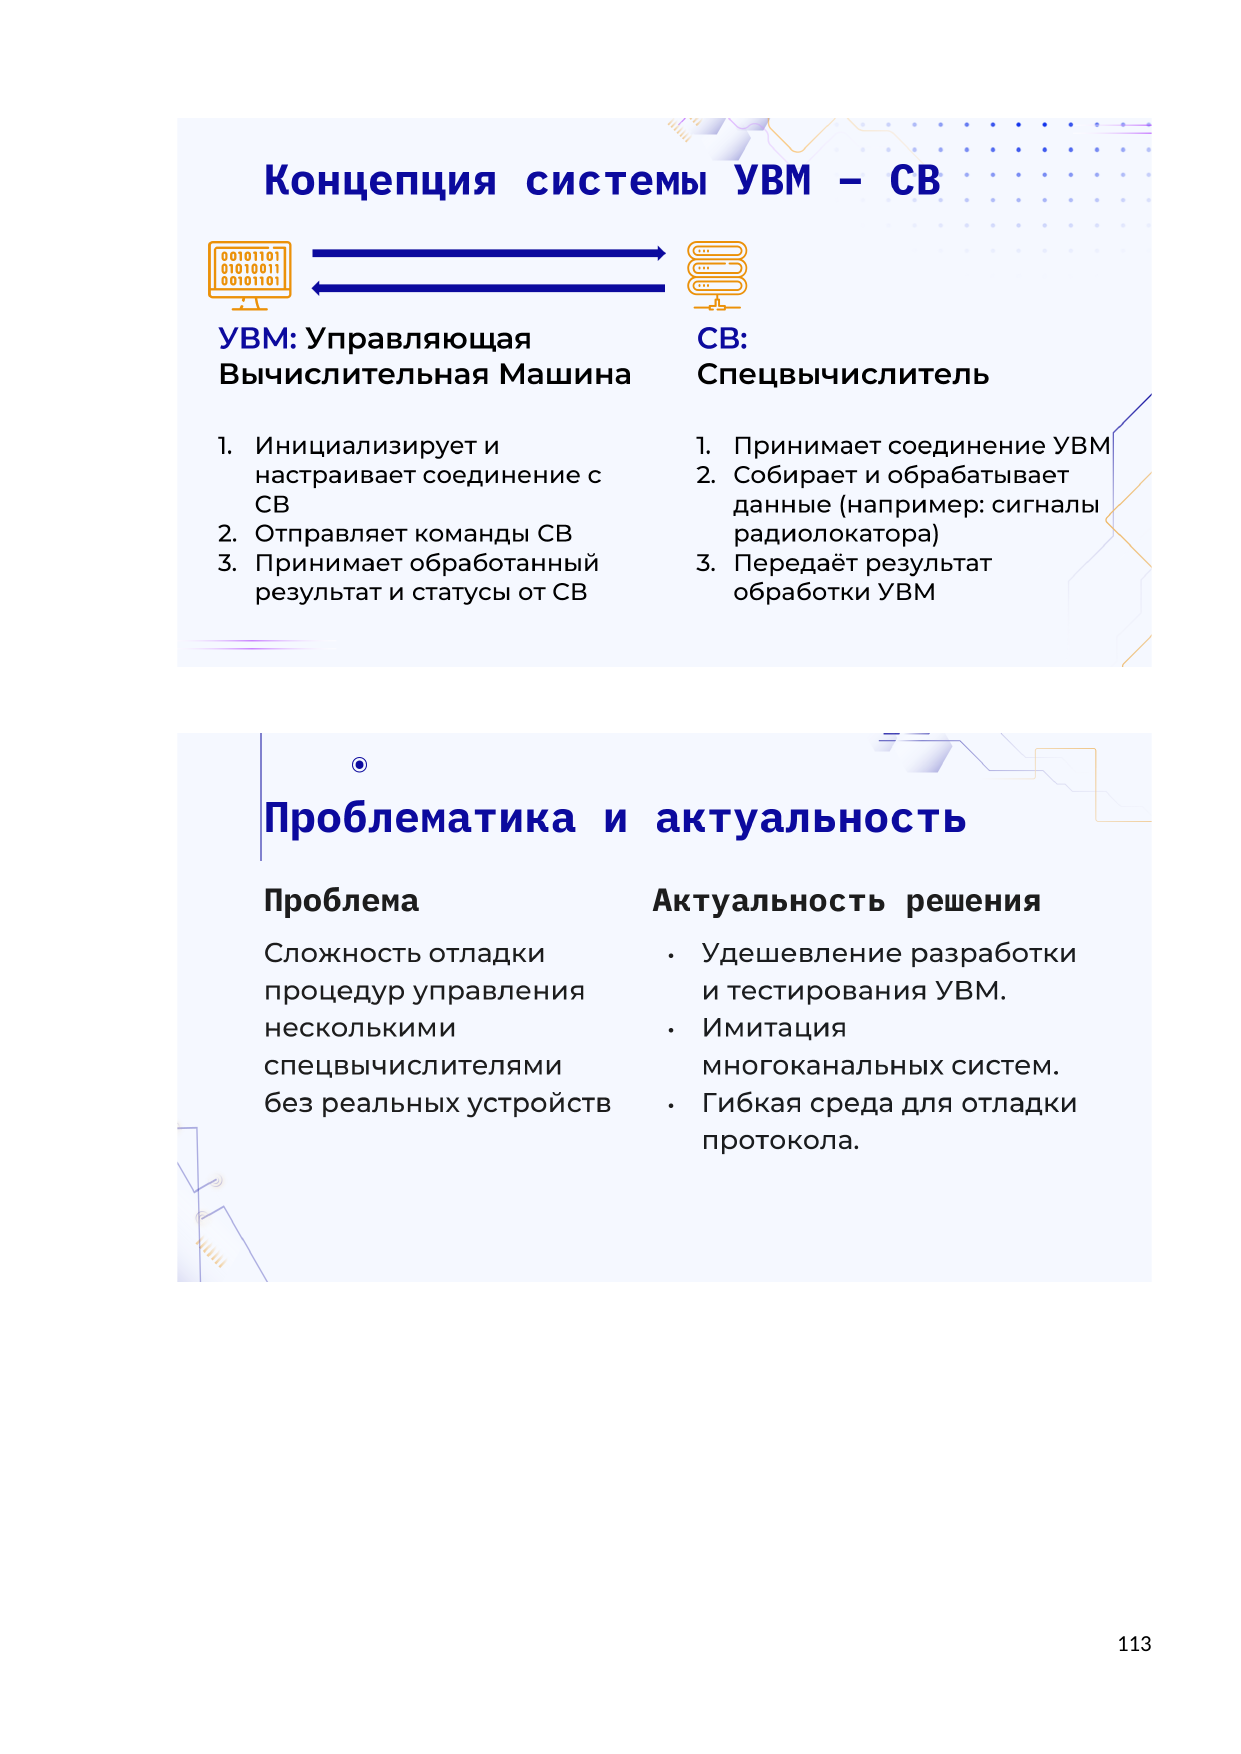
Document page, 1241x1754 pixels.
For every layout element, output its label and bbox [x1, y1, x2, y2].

picture [177, 118, 1152, 667]
picture [177, 733, 1152, 1282]
